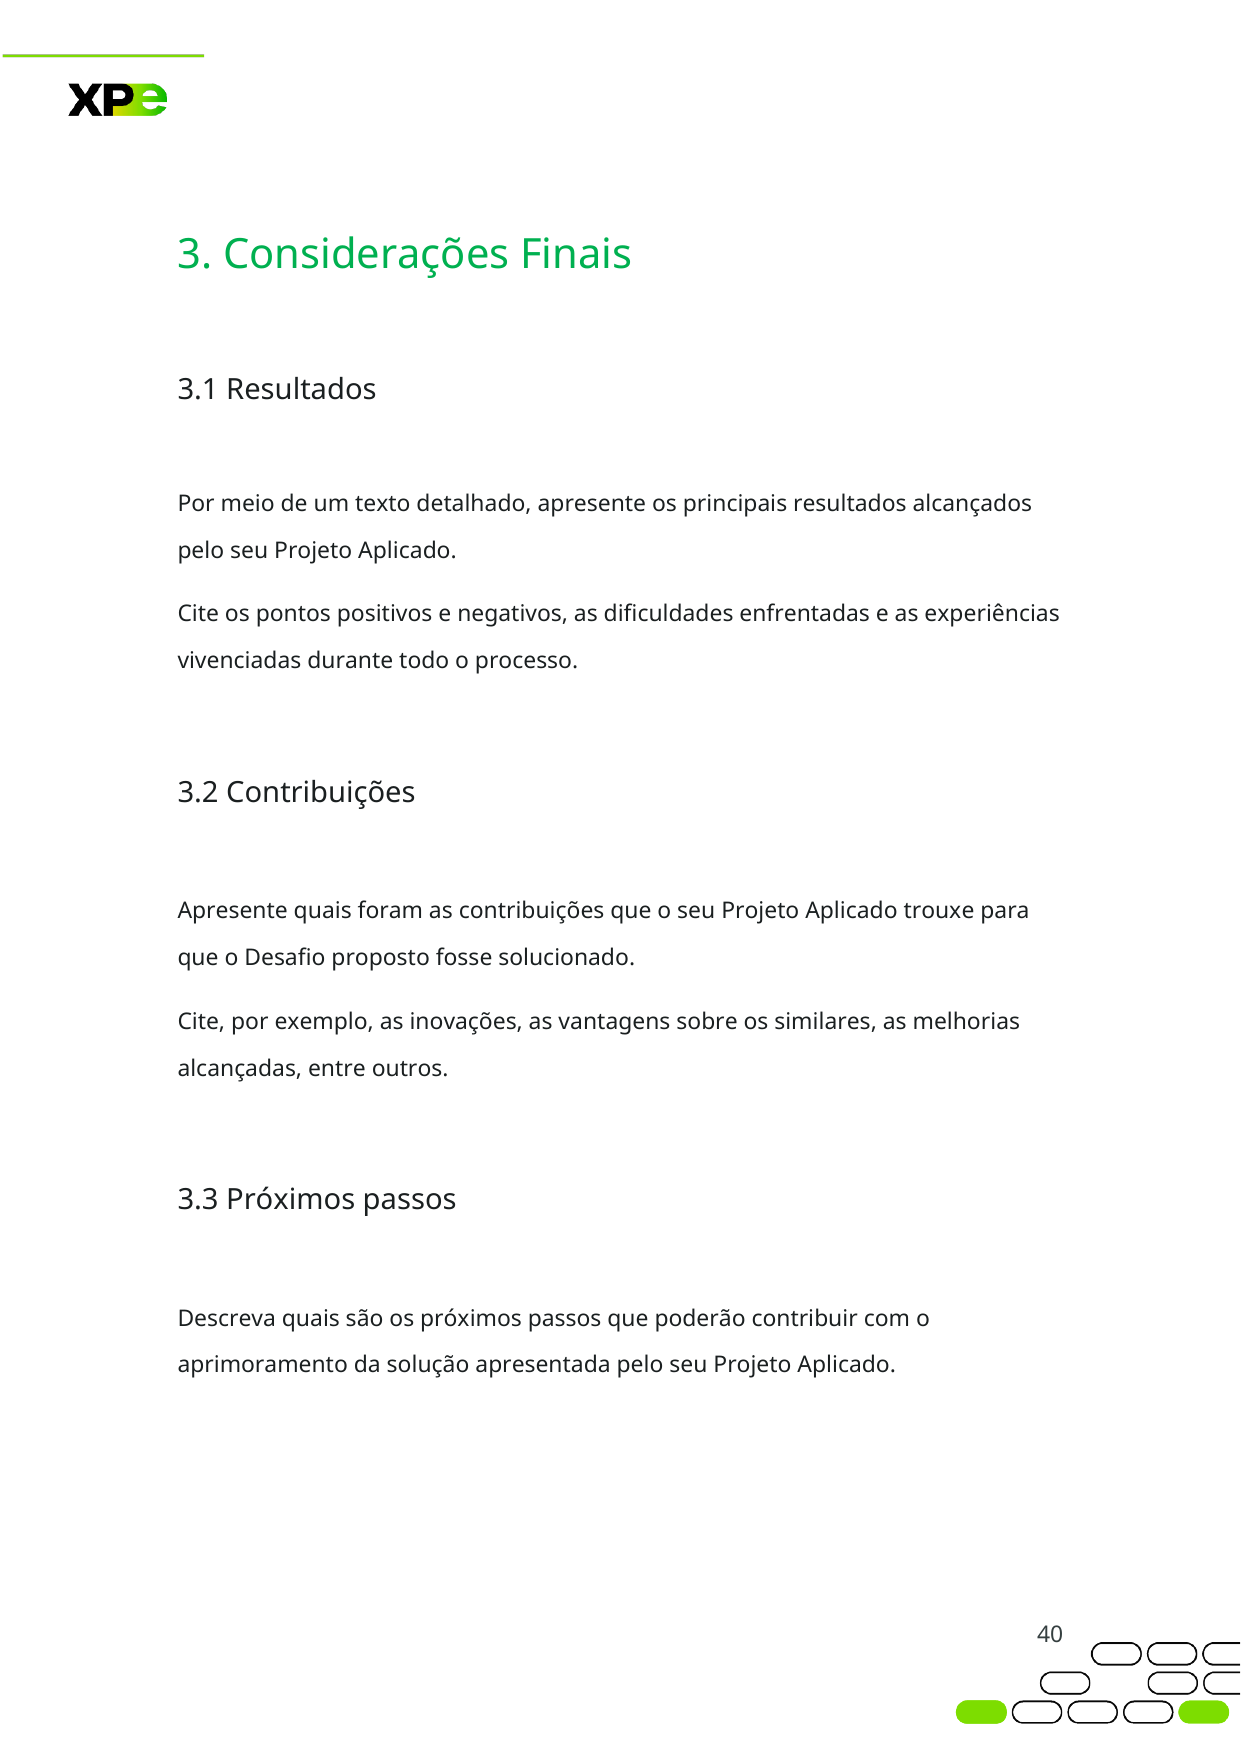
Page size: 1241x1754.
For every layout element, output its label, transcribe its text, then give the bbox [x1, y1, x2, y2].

picture [955, 1642, 1241, 1724]
text Cite os pontos positivos e negativos, as dificuldades enfrentadas e as experiências vivenciadas durante todo o processo. [177, 597, 1063, 675]
subtitle 3.3 Próximos passos [177, 1178, 1063, 1218]
text Descreva quais são os próximos passos que poderão contribuir com o aprimoramento da solução apresentada pelo seu Projeto Aplicado. [177, 1302, 1063, 1380]
text Apresente quais foram as contribuições que o seu Projeto Aplicado trouxe para que o Desafio proposto fosse solucionado. [177, 894, 1063, 972]
text Cite, por exemplo, as inovações, as vantagens sobre os similares, as melhorias alcançadas, entre outros. [177, 1004, 1063, 1083]
picture [2, 51, 205, 148]
text Por meio de um texto detalhado, apresente os principais resultados alcançados pelo seu Projeto Aplicado. [177, 487, 1063, 565]
subtitle 3.2 Contribuições [177, 771, 1063, 811]
subtitle 3. Considerações Finais [177, 224, 1063, 280]
subtitle 3.1 Resultados [177, 368, 1063, 408]
